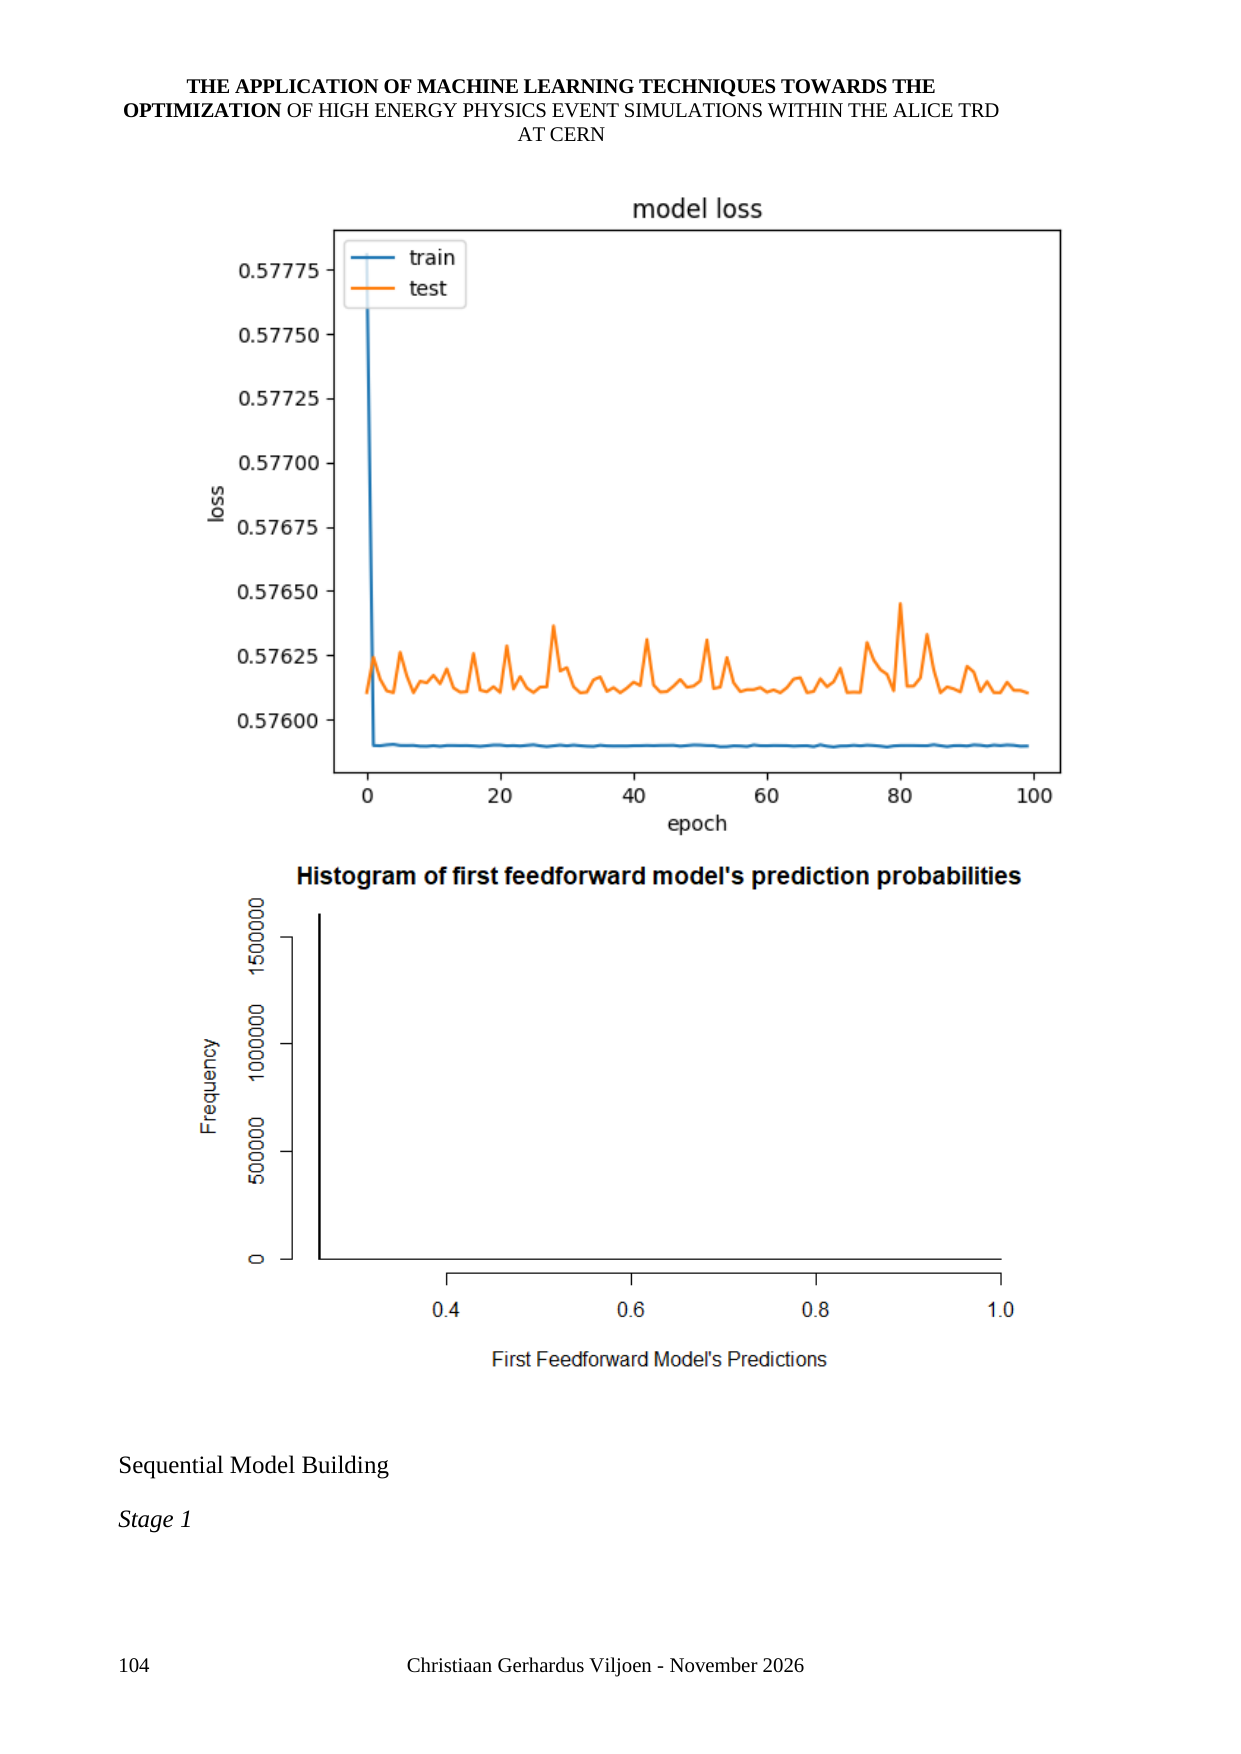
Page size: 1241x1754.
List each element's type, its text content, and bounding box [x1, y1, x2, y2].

picture [193, 183, 1079, 1397]
subtitle Sequential Model Building [118, 1450, 1004, 1479]
subtitle Stage 1 [118, 1504, 1004, 1533]
